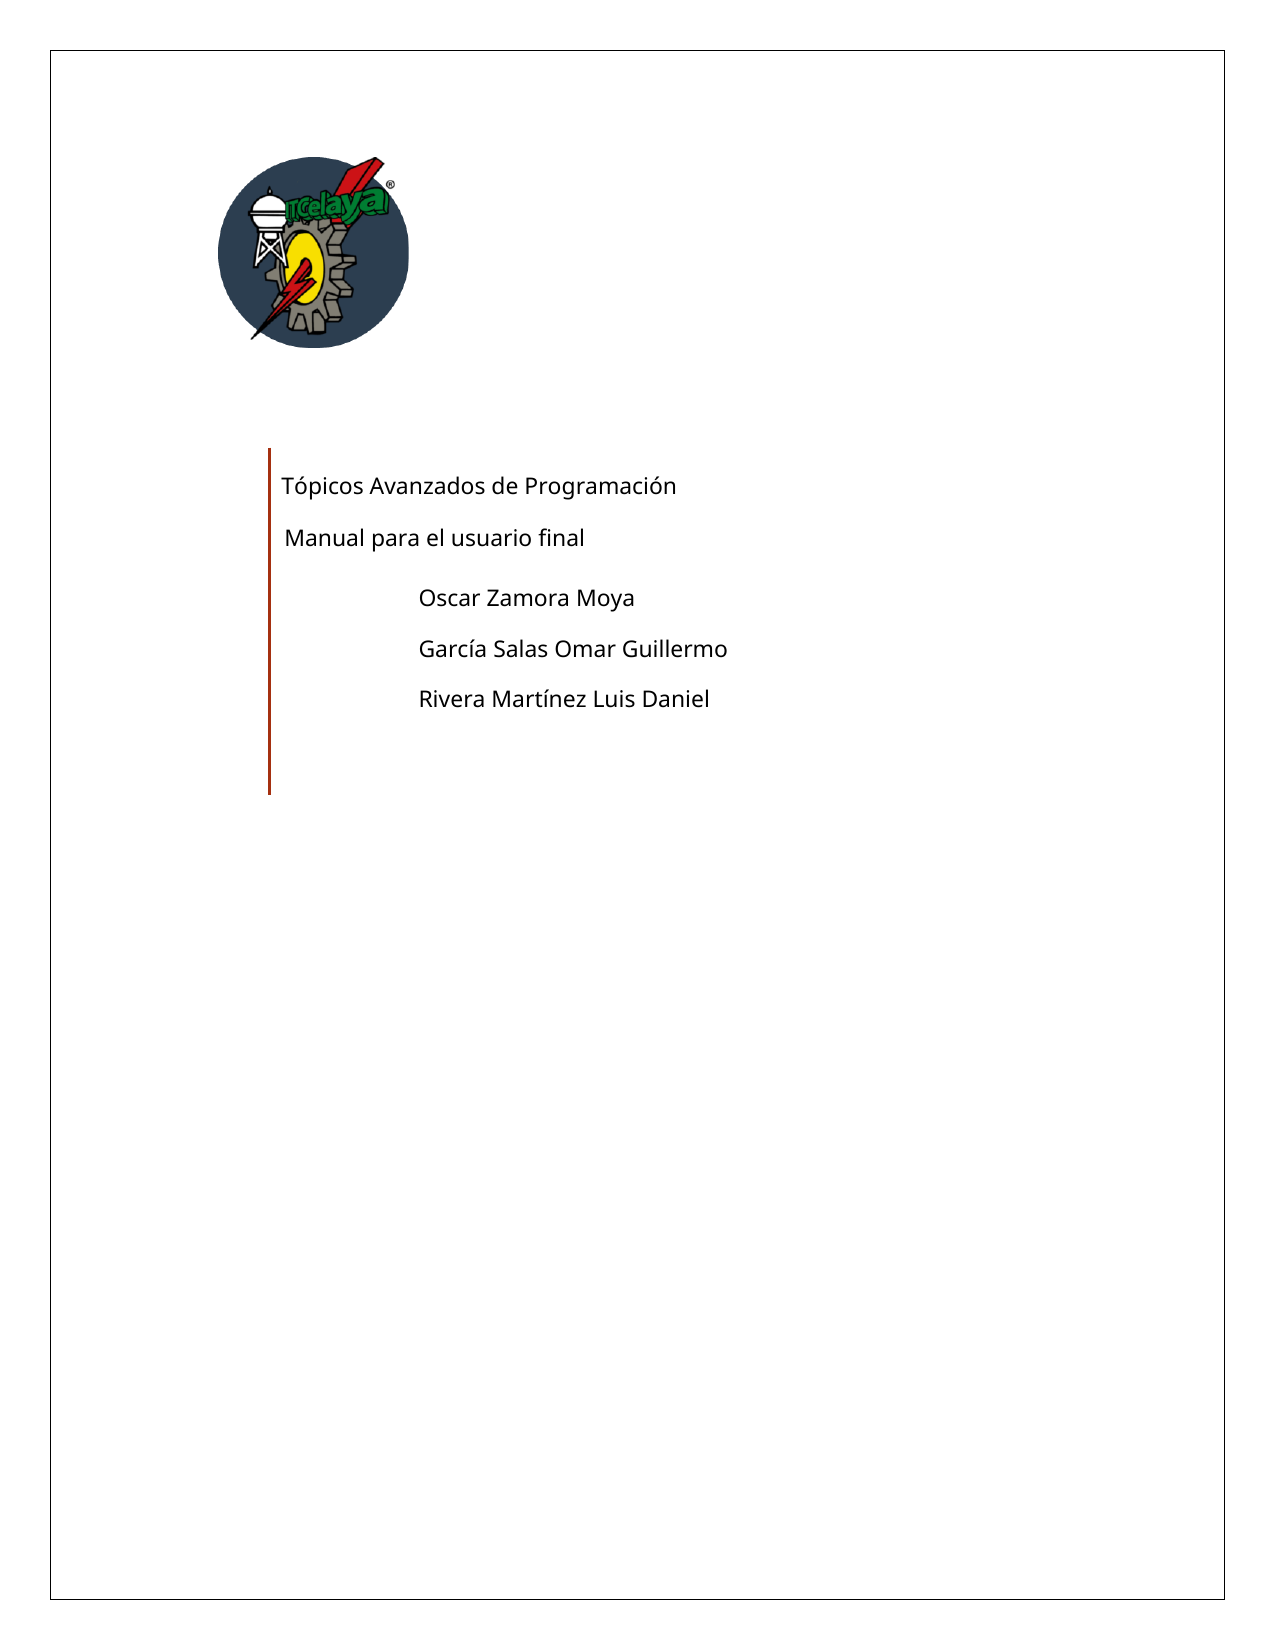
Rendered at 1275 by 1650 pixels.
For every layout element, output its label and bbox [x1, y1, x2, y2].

picture [218, 157, 409, 348]
